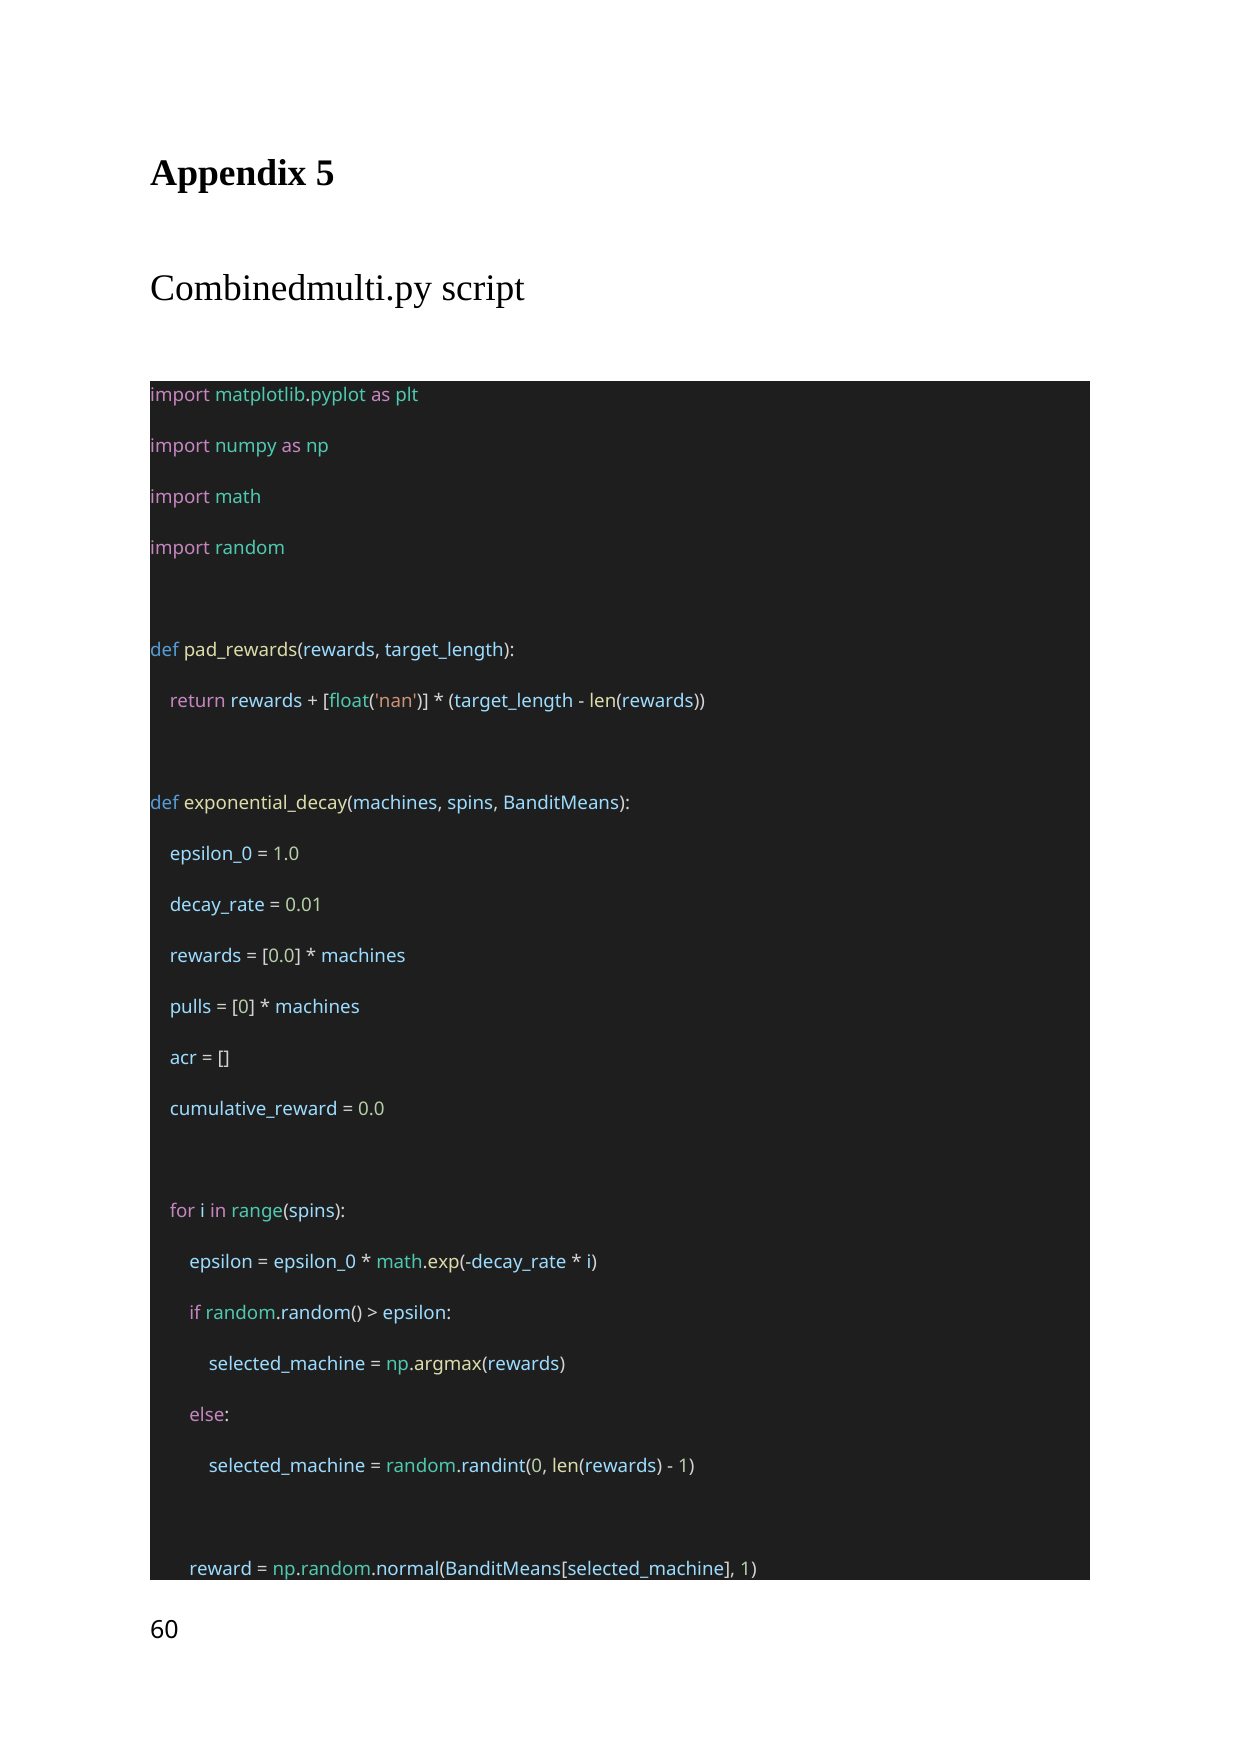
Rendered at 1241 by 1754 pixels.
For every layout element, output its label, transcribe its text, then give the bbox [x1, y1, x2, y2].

text import random [150, 534, 1090, 559]
text def pad_rewards(rewards, target_length): [150, 636, 1090, 662]
text import math [150, 483, 1090, 508]
text if random.random() > epsilon: [150, 1299, 1090, 1325]
text acr = [] [150, 1044, 1090, 1070]
text rewards = [0.0] * machines [150, 942, 1090, 968]
text else: [150, 1402, 1090, 1427]
text return rewards + [float('nan')] * (target_length - len(rewards)) [150, 687, 1090, 713]
text pulls = [0] * machines [150, 993, 1090, 1019]
text selected_machine = random.randint(0, len(rewards) - 1) [150, 1453, 1090, 1478]
text import numpy as np [150, 432, 1090, 457]
text def exponential_decay(machines, spins, BanditMeans): [150, 789, 1090, 815]
text cumulative_reward = 0.0 [150, 1095, 1090, 1121]
text decay_rate = 0.01 [150, 891, 1090, 917]
text for i in range(spins): [150, 1197, 1090, 1223]
text Appendix 5 [150, 150, 1090, 193]
text selected_machine = np.argmax(rewards) [150, 1351, 1090, 1376]
text epsilon_0 = 1.0 [150, 840, 1090, 866]
text import matplotlib.pyplot as plt [150, 381, 1090, 406]
text epsilon = epsilon_0 * math.exp(-decay_rate * i) [150, 1248, 1090, 1274]
text reward = np.random.normal(BanditMeans[selected_machine], 1) [150, 1555, 1090, 1580]
text Combinedmulti.py script [150, 265, 1090, 308]
